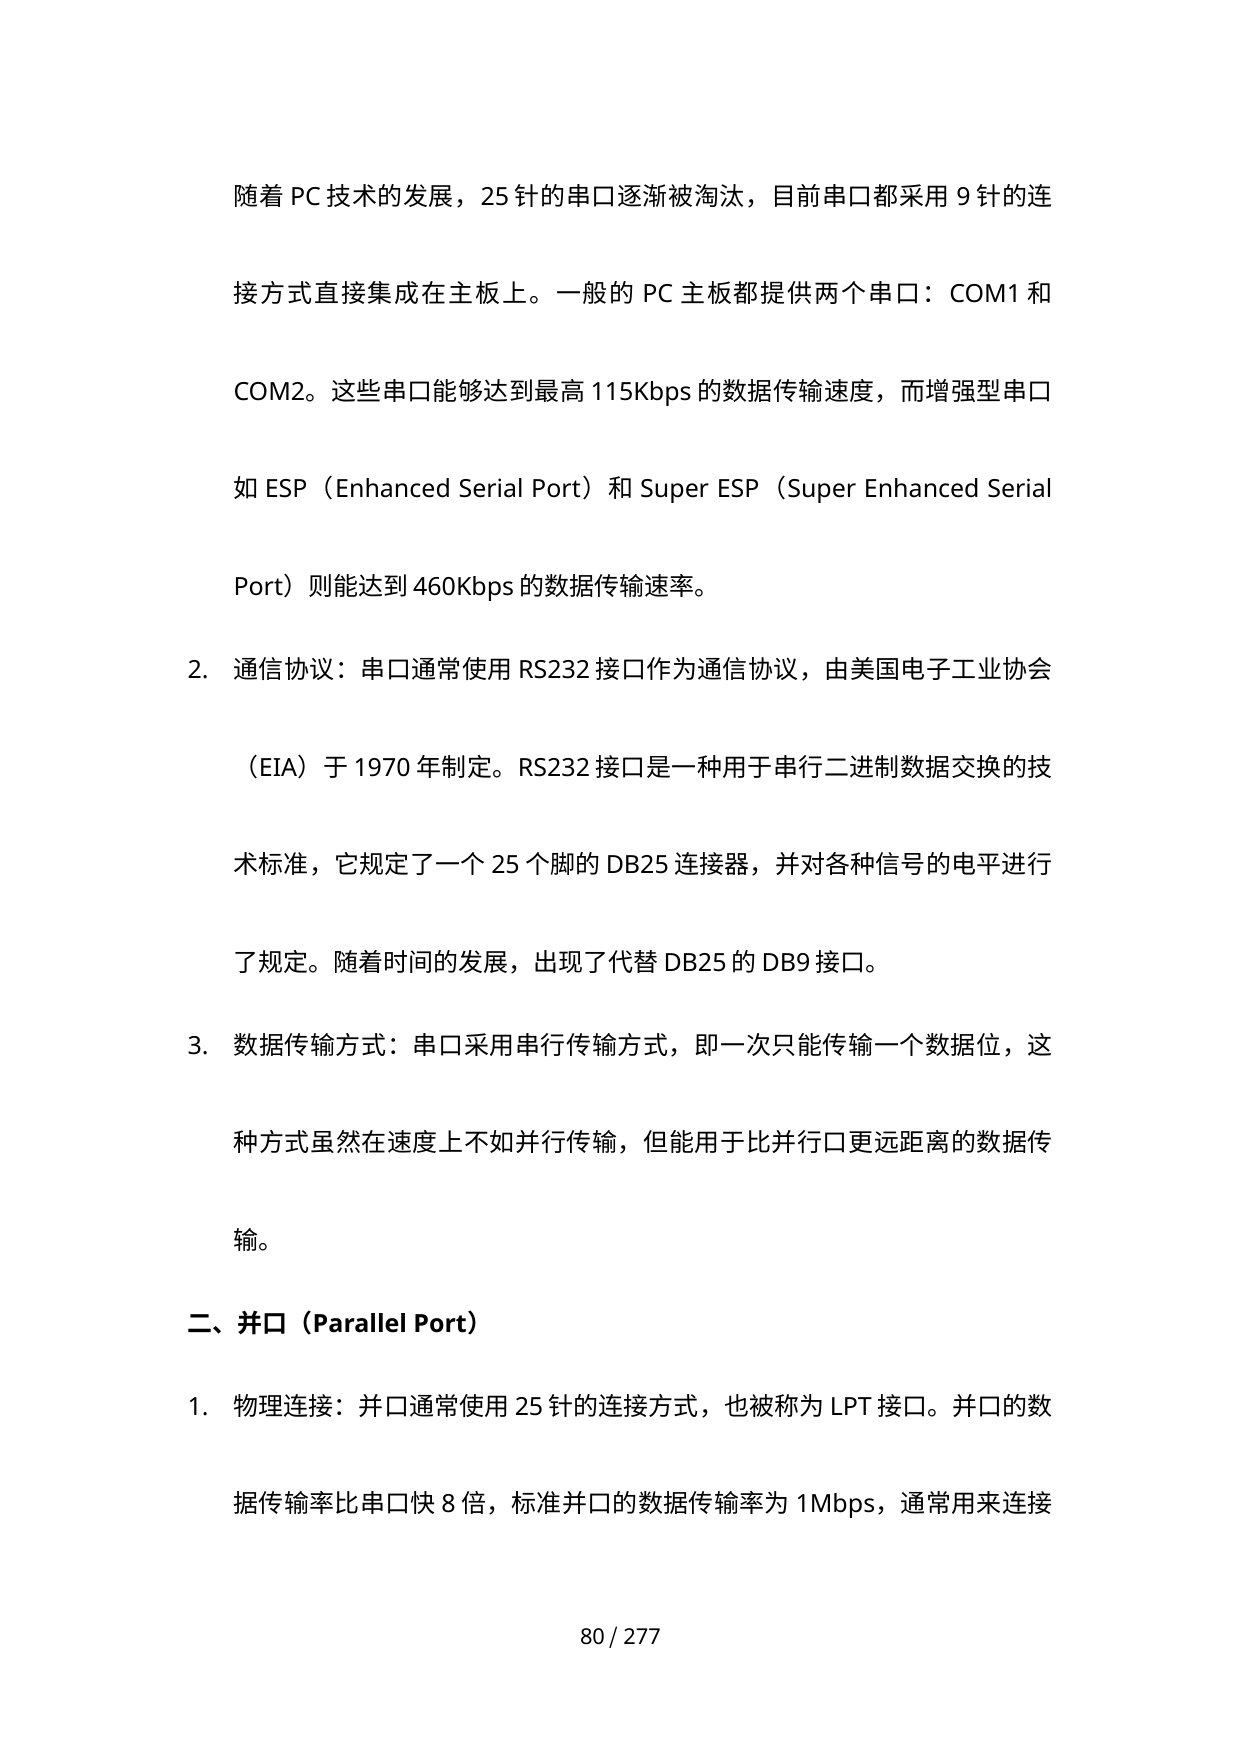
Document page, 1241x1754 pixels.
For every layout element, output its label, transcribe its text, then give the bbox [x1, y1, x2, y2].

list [187, 1372, 1053, 1534]
list 通信协议：串口通常使用RS232接口作为通信协议，由美国电子工业协会（EIA）于1970年制定。RS232接口是一种用于串行二进制数据交换的技术标准，它规定了一个25个脚的DB25连接器，并对各种信号的电平进行了规定。随着时间的发展，出现了代替DB25的DB9接口​​。 [187, 635, 1053, 993]
text 二、并口（Parallel Port） [187, 1289, 1053, 1354]
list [187, 162, 1053, 617]
list 数据传输方式：串口采用串行传输方式，即一次只能传输一个数据位，这种方式虽然在速度上不如并行传输，但能用于比并行口更远距离的数据传输​​。 [187, 1011, 1053, 1271]
